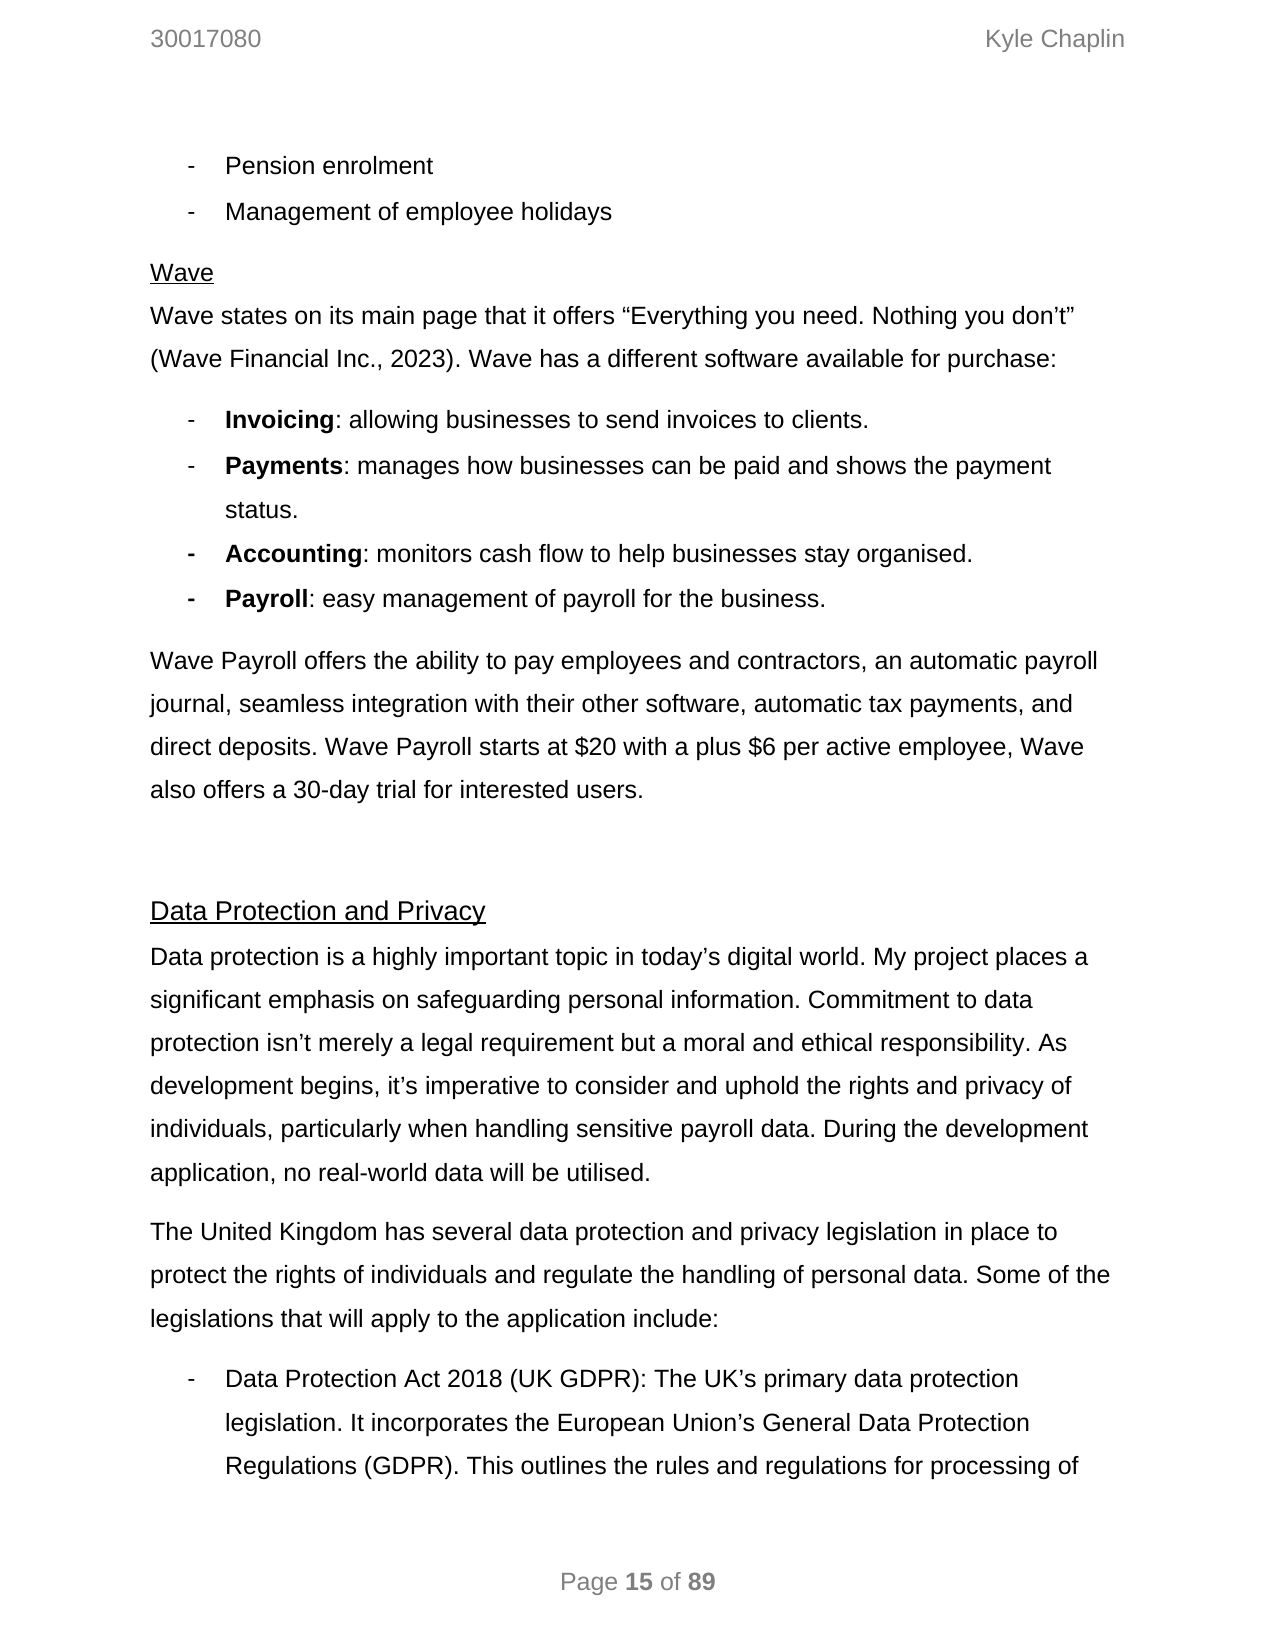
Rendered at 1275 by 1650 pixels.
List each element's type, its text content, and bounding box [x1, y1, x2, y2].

list Management of employee holidays [187, 196, 1125, 226]
text The United Kingdom has several data protection and privacy legislation in place to protect the rights of individuals and regulate the handling of personal data. Some of the legislations that will apply to the application include: [150, 1217, 1125, 1332]
text Data protection is a highly important topic in today’s digital world. My project places a significant emphasis on safeguarding personal information. Commitment to data protection isn’t merely a legal requirement but a moral and ethical responsibility. As development begins, it’s imperative to consider and uphold the rights and privacy of individuals, particularly when handling sensitive payroll data. During the development application, no real-world data will be utilised. [150, 942, 1125, 1186]
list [187, 1363, 1125, 1480]
list Payroll: easy management of payroll for the business. [187, 584, 1125, 614]
text Wave Payroll offers the ability to pay employees and contractors, an automatic payroll journal, seamless integration with their other software, automatic tax payments, and direct deposits. Wave Payroll starts at $20 with a plus $6 per active employee, Wave also offers a 30-day trial for interested users. [150, 646, 1125, 804]
subtitle Data Protection and Privacy [150, 895, 1125, 926]
list Pension enrolment [187, 150, 1125, 181]
text Wave states on its main page that it offers “Everything you need. Nothing you don’t” . Wave has a different software available for purchase: [150, 301, 1125, 373]
list Invoicing: allowing businesses to send invoices to clients. [187, 404, 1125, 435]
list Accounting: monitors cash flow to help businesses stay organised. [187, 538, 1125, 568]
list Payments: manages how businesses can be paid and shows the payment status. [187, 450, 1125, 523]
subtitle Wave [150, 258, 1125, 287]
